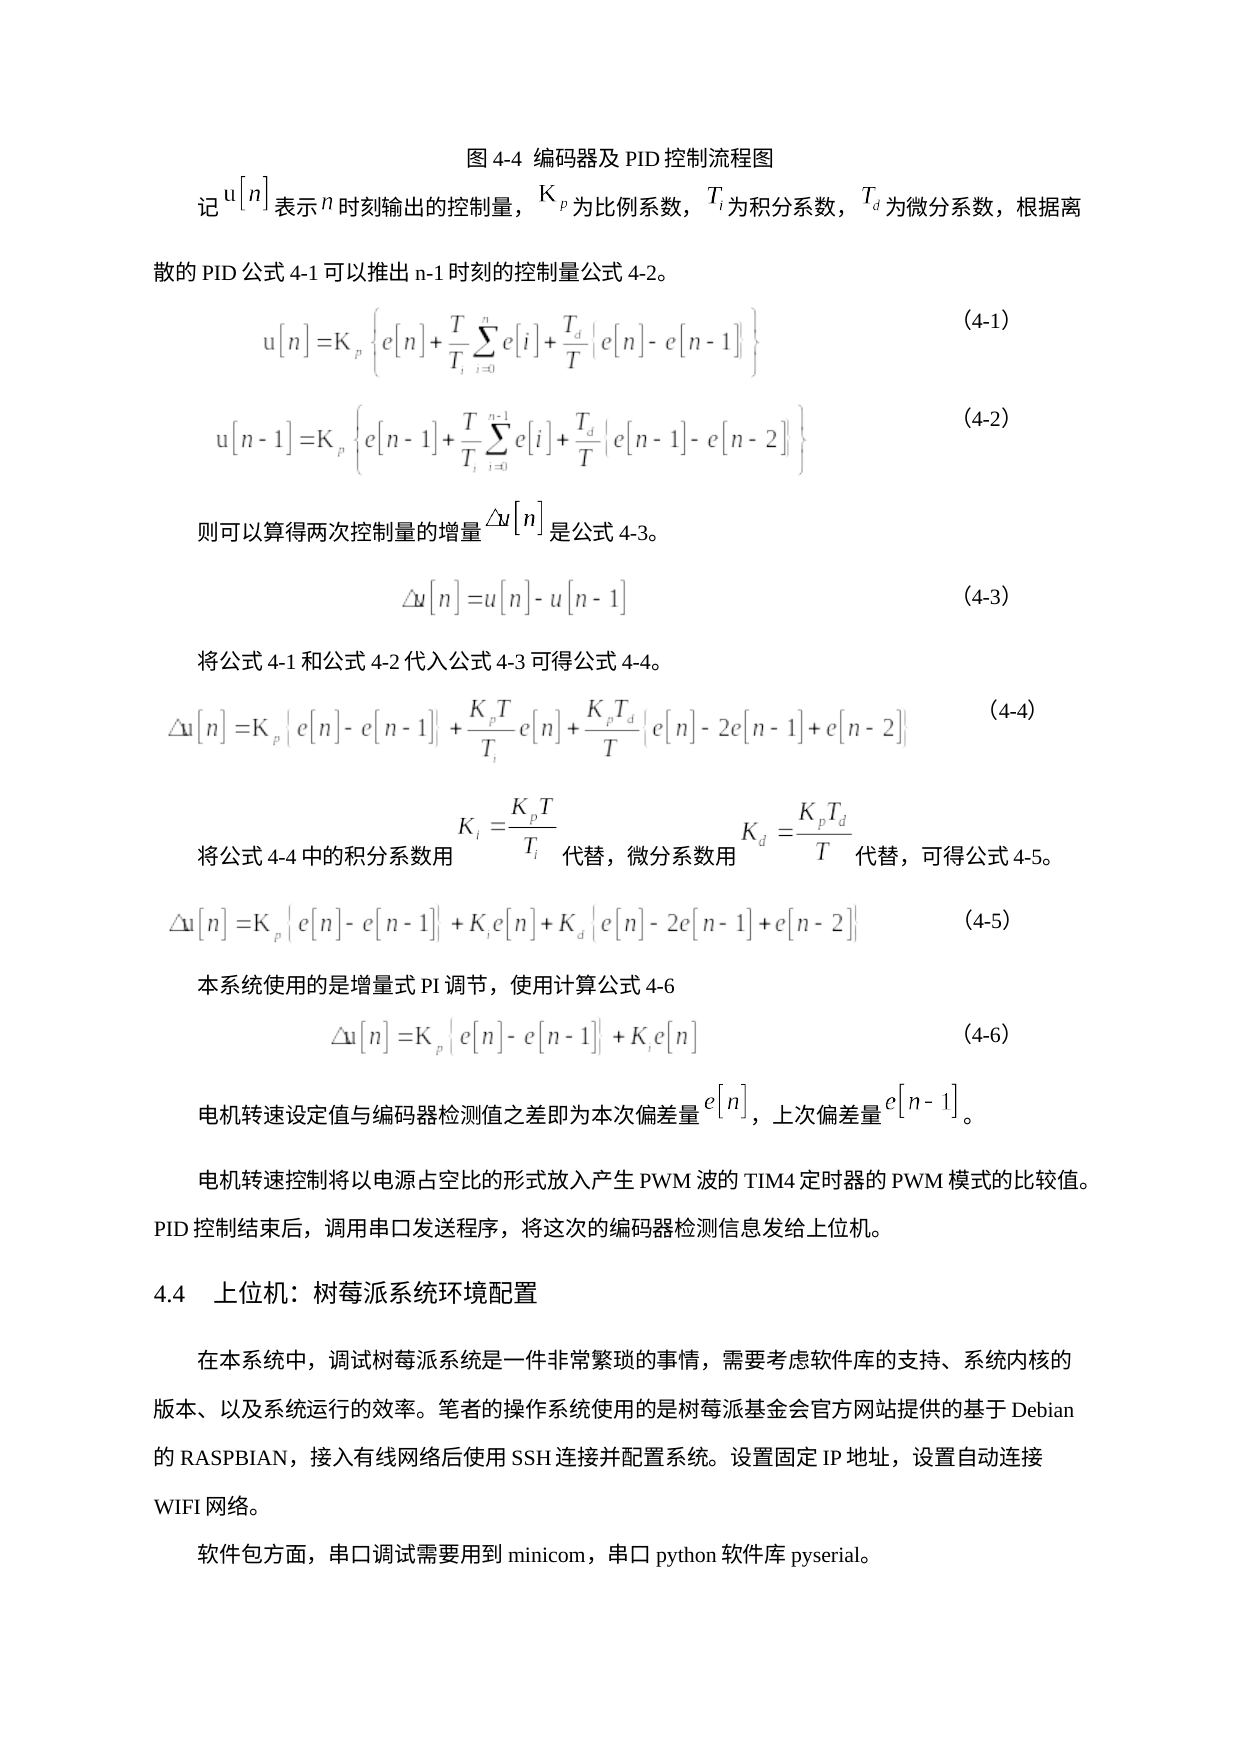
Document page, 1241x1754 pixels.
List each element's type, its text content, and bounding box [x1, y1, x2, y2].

table_header （4-1） [874, 303, 1098, 401]
table_cell （4-2） [874, 401, 1098, 498]
table_header [154, 903, 876, 968]
text 将公式4-4中的积分系数用代替，微分系数用代替，可得公式4-5。 [153, 790, 1087, 887]
table_header （4-6） [874, 1016, 1098, 1081]
text 电机转速设定值与编码器检测值之差即为本次偏差量，上次偏差量。 [153, 1081, 1087, 1146]
table_header [154, 579, 874, 644]
table_header [154, 692, 927, 790]
text 软件包方面，串口调试需要用到minicom，串口python软件库pyserial。 [153, 1537, 1087, 1569]
text 则可以算得两次控制量的增量是公式4-3。 [153, 498, 1087, 563]
table_header [154, 1016, 874, 1081]
text 将公式4-1和公式4-2代入公式4-3可得公式4-4。 [153, 644, 1087, 676]
subtitle 上位机：树莓派系统环境配置 [153, 1259, 1087, 1324]
text 电机转速控制将以电源占空比的形式放入产生PWM波的TIM4定时器的PWM模式的比较值。PID控制结束后，调用串口发送程序，将这次的编码器检测信息发给上位机。 [153, 1162, 1087, 1243]
text 记表示时刻输出的控制量，为比例系数，为积分系数，为微分系数，根据离散的PID公式4-1可以推出n-1时刻的控制量公式4-2。 [153, 173, 1087, 287]
table_header （4-5） [876, 903, 1098, 968]
text 图4-4 编码器及PID控制流程图 [153, 141, 1087, 173]
text 在本系统中，调试树莓派系统是一件非常繁琐的事情，需要考虑软件库的支持、系统内核的版本、以及系统运行的效率。笔者的操作系统使用的是树莓派基金会官方网站提供的基于Debian的RASPBIAN，接入有线网络后使用SSH连接并配置系统。设置固定IP地址，设置自动连接WIFI网络。 [153, 1342, 1087, 1521]
table_cell [154, 401, 874, 498]
table_header [154, 303, 874, 401]
table_header （4-3） [874, 579, 1098, 644]
text 本系统使用的是增量式PI调节，使用计算公式4-6 [153, 968, 1087, 1001]
table_header （4-4） [928, 692, 1098, 790]
